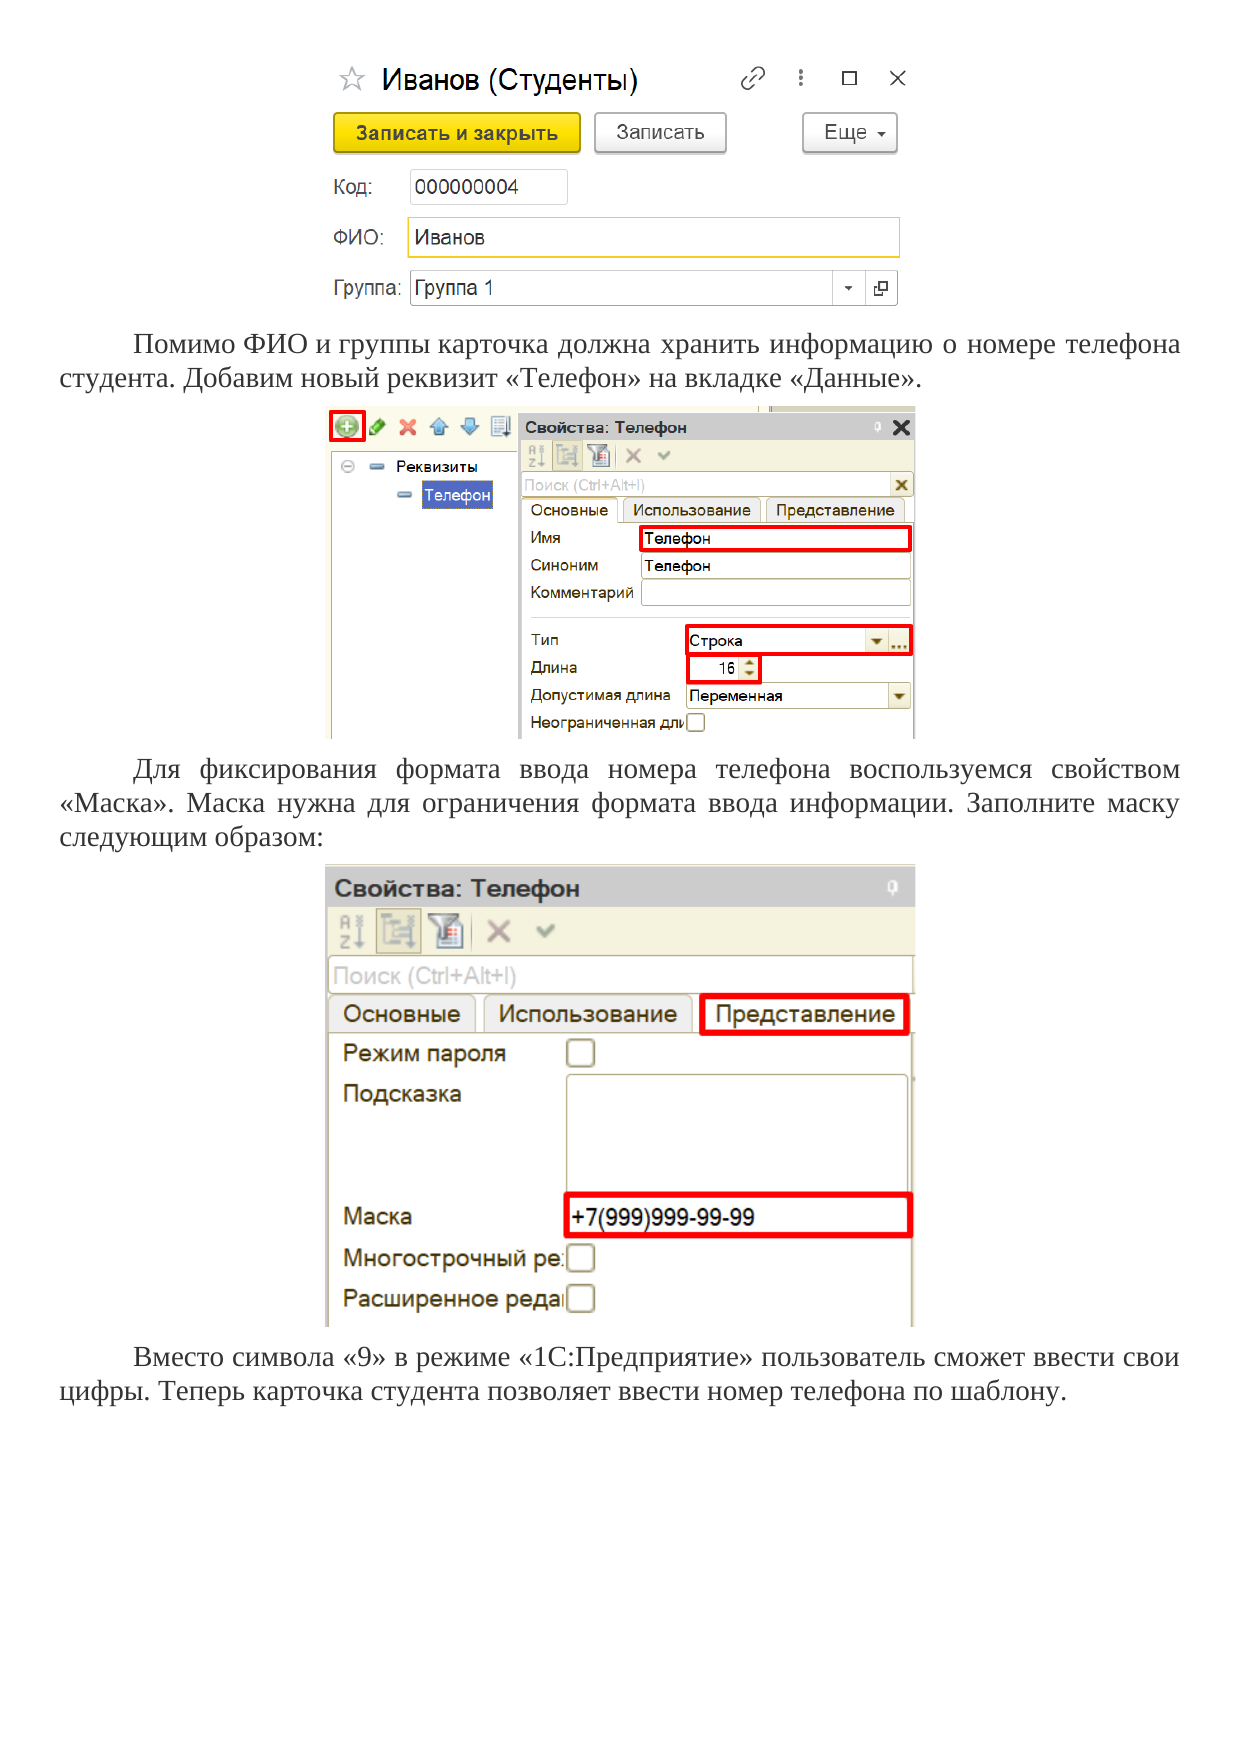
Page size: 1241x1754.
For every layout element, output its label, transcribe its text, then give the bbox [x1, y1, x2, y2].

picture [325, 59, 916, 315]
text Для фиксирования формата ввода номера телефона воспользуемся свойством «Маска». Маска нужна для ограничения формата ввода информации. Заполните маску следующим образом: [59, 752, 1181, 852]
text Помимо ФИО и группы карточка должна хранить информацию о номере телефона студента. Добавим новый реквизит «Телефон» на вкладке «Данные». [59, 327, 1181, 394]
text Вместо символа «9» в режиме «1С:Предприятие» пользователь сможет ввести свои цифры. Теперь карточка студента позволяет ввести номер телефона по шаблону. [59, 1339, 1181, 1406]
picture [325, 406, 916, 739]
picture [325, 864, 916, 1327]
